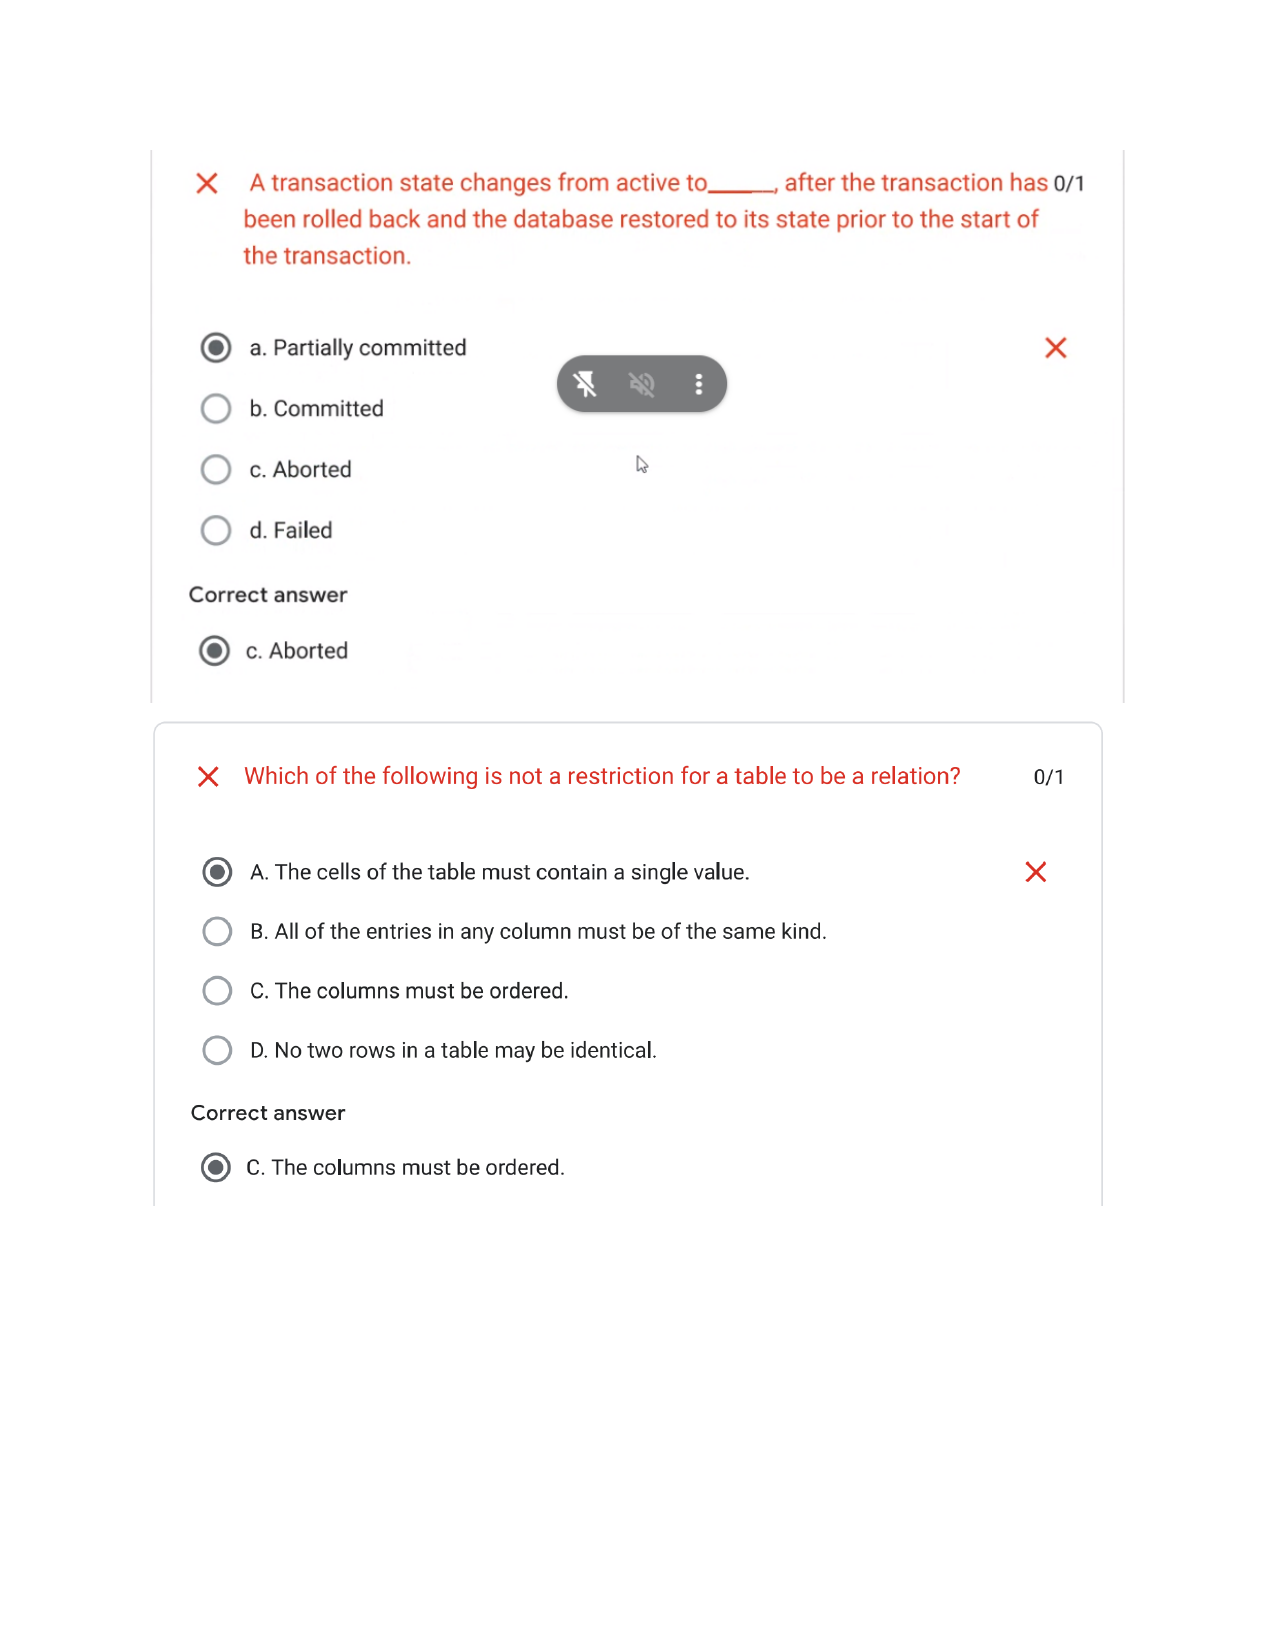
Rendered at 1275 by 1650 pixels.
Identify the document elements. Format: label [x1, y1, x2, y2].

picture [150, 150, 1125, 703]
picture [150, 721, 1125, 1206]
